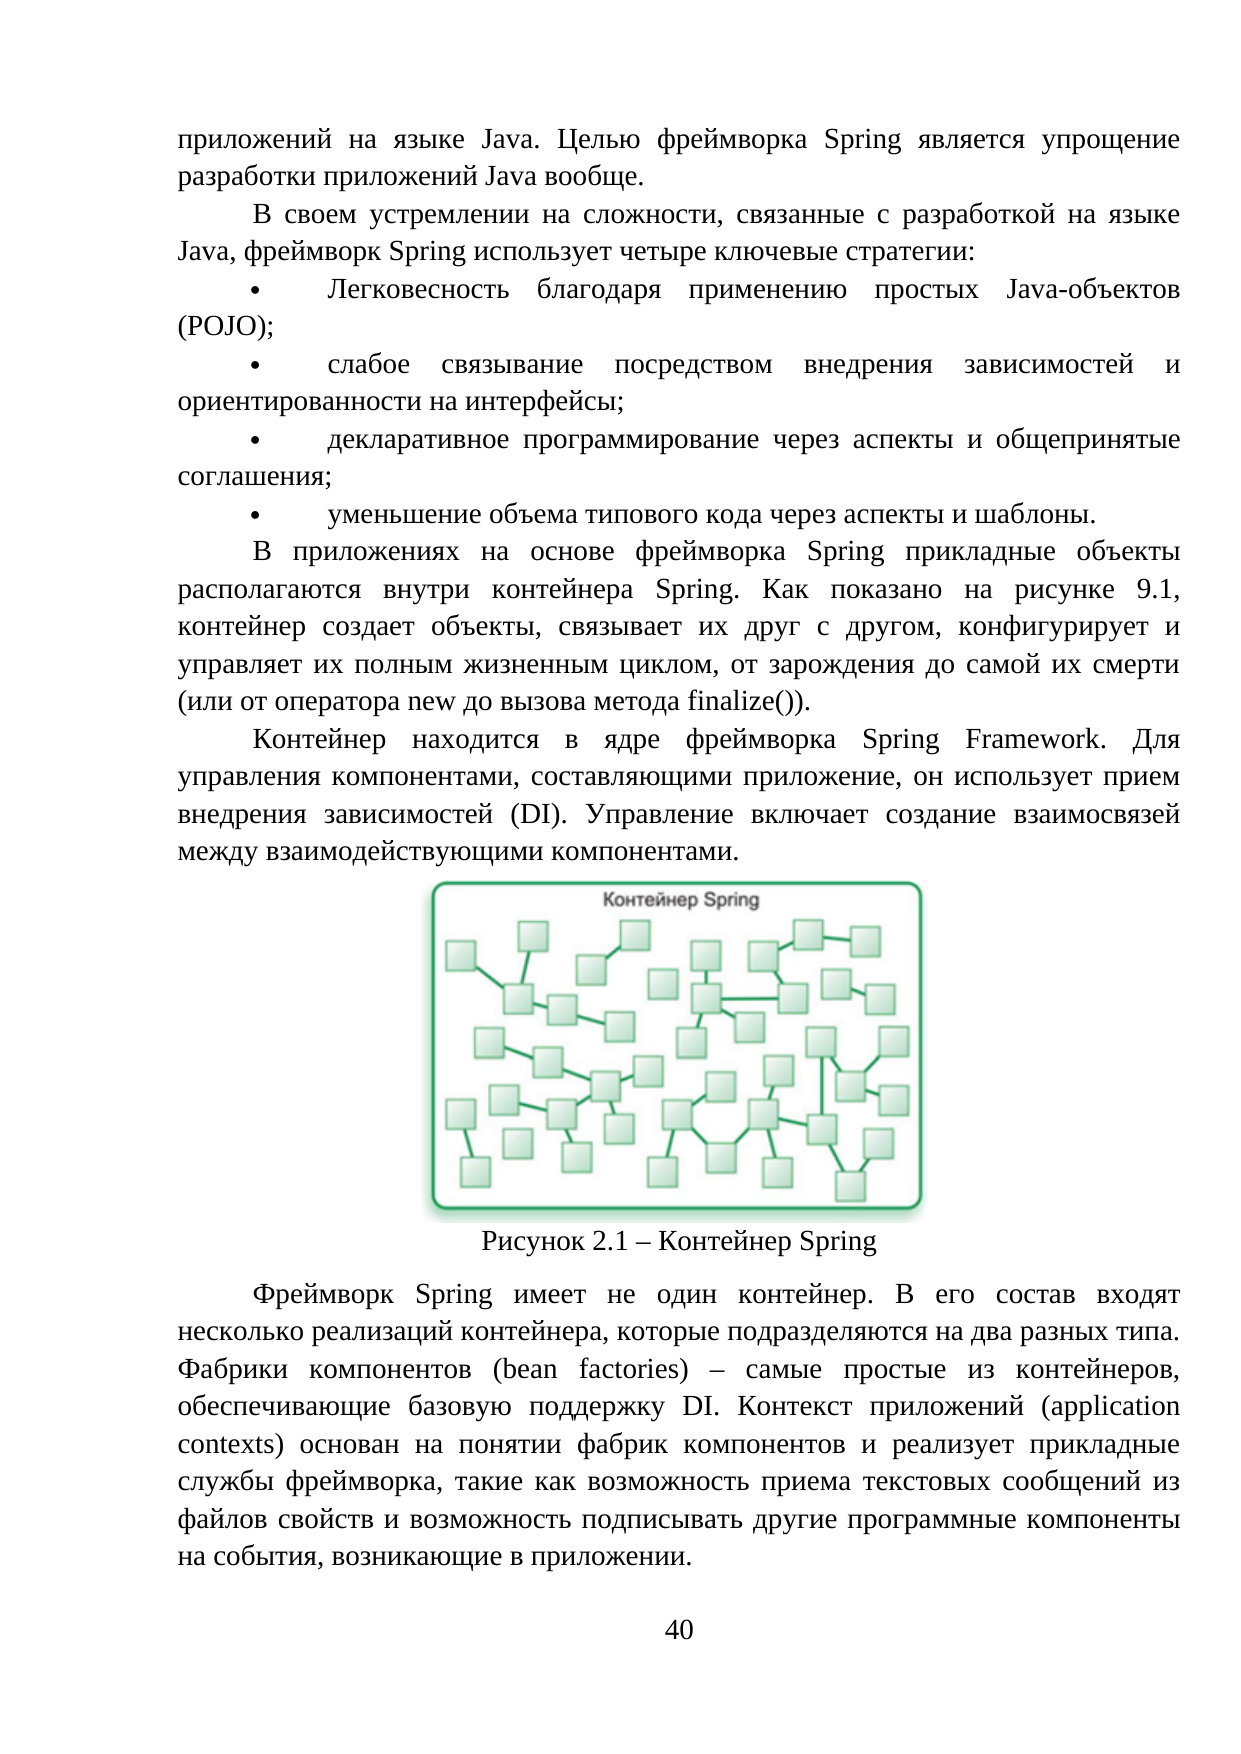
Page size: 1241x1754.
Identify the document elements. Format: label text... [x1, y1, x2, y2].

text Рисунок 2.1 – Контейнер Spring [177, 1223, 1181, 1256]
text В своем устремлении на сложности, связанные с разработкой на языке Java, фреймворк Spring использует четыре ключевые стратегии: [177, 193, 1181, 268]
list слабое связывание посредством внедрения зависимостей и ориентированности на интерфейсы; [177, 343, 1181, 418]
list уменьшение объема типового кода через аспекты и шаблоны. [177, 493, 1181, 531]
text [177, 118, 1181, 193]
list декларативное программирование через аспекты и общепринятые соглашения; [177, 418, 1181, 493]
text Контейнер находится в ядре фреймворка Spring Framework. Для управления компонентами, составляющими приложение, он использует прием внедрения зависимостей (DI). Управление включает создание взаимосвязей между взаимодействующими компонентами. [177, 718, 1181, 868]
text Фреймворк Spring имеет не один контейнер. В его состав входят несколько реализаций контейнера, которые подразделяются на два разных типа. Фабрики компонентов (bean factories) – самые простые из контейнеров, обеспечивающие базовую поддержку DI. Контекст приложений (application contexts) основан на понятии фабрик компонентов и реализует прикладные службы фреймворка, такие как возможность приема текстовых сообщений из файлов свойств и возможность подписывать другие программные компоненты на события, возникающие в приложении. [177, 1273, 1181, 1573]
list Легковесность благодаря применению простых Java-объектов (POJO); [177, 268, 1181, 343]
picture [418, 868, 941, 1223]
text В приложениях на основе фреймворка Spring прикладные объекты располагаются внутри контейнера Spring. Как показано на рисунке 9.1, контейнер создает объекты, связывает их друг с другом, конфигурирует и управляет их полным жизненным циклом, от зарождения до самой их смерти (или от оператора new до вызова метода finalize()). [177, 531, 1181, 718]
